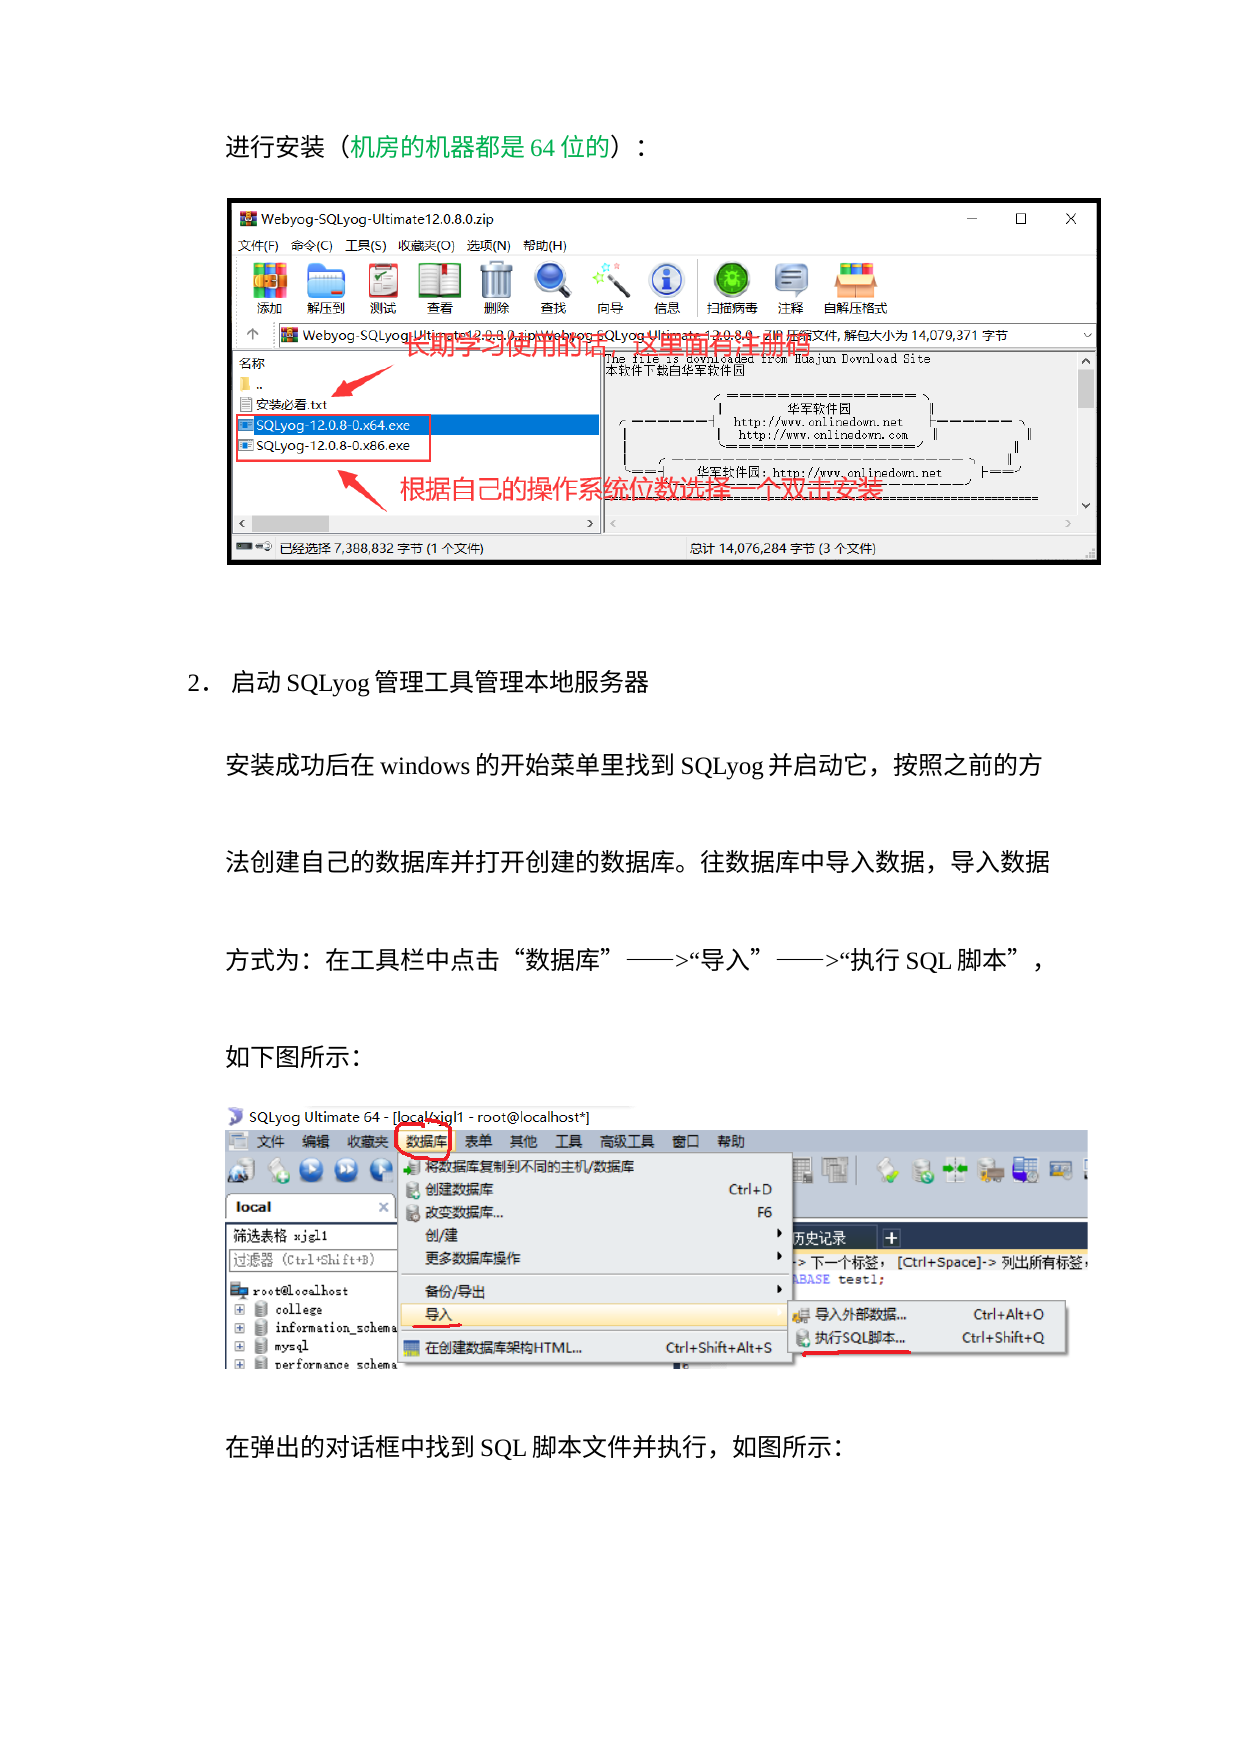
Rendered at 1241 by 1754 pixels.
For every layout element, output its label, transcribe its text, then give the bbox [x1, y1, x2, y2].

list 在弹出的对话框中找到SQL脚本文件并执行，如图所示： [225, 1413, 1053, 1478]
list 启动SQLyog管理工具管理本地服务器 [187, 648, 1053, 713]
picture [231, 203, 1097, 560]
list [225, 113, 1053, 178]
list 安装成功后在windows的开始菜单里找到SQLyog并启动它，按照之前的方法创建自己的数据库并打开创建的数据库。往数据库中导入数据，导入数据方式为：在工具栏中点击“数据库”——>“导入”——>“执行SQL脚本”，如下图所示： [225, 731, 1053, 1088]
picture [225, 1106, 1088, 1369]
